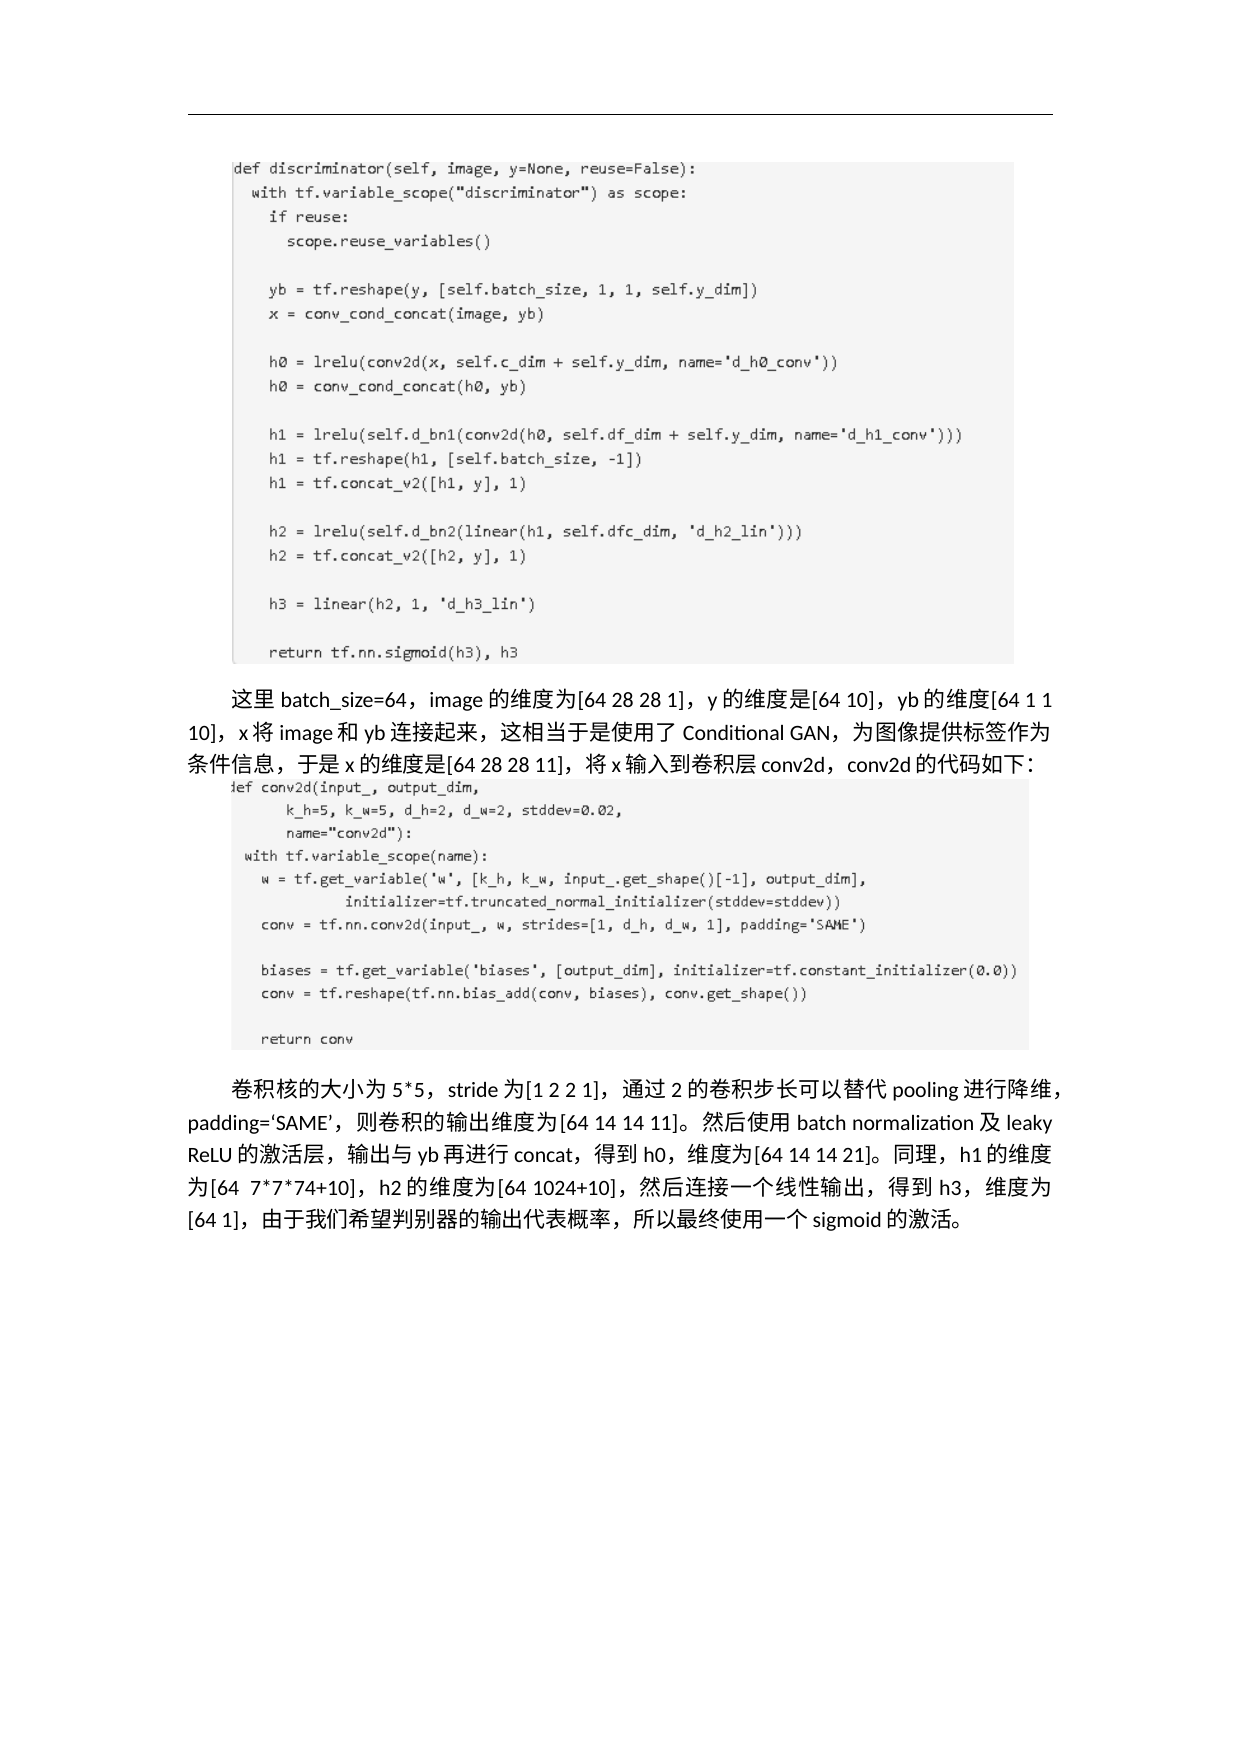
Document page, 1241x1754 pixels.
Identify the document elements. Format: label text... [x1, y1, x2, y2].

picture [231, 779, 1030, 1050]
picture [231, 162, 1014, 664]
text 这里batch_size=64，image的维度为[64 28 28 1]，y的维度是[64 10]，yb的维度[64 1 1 10]，x将image和yb连接起来，这相当于是使用了Conditional GAN，为图像提供标签作为条件信息，于是x的维度是[64 28 28 11]，将x输入到卷积层conv2d，conv2d的代码如下： [187, 682, 1053, 779]
text 卷积核的大小为5*5，stride为[1 2 2 1]，通过2的卷积步长可以替代pooling进行降维，padding=‘SAME’，则卷积的输出维度为[64 14 14 11]。然后使用batch normalization及leaky ReLU的激活层，输出与yb再进行concat，得到h0，维度为[64 14 14 21]。同理，h1的维度为[64 7*7*74+10]，h2的维度为[64 1024+10]，然后连接一个线性输出，得到h3，维度为[64 1]，由于我们希望判别器的输出代表概率，所以最终使用一个sigmoid的激活。 [187, 1072, 1053, 1234]
